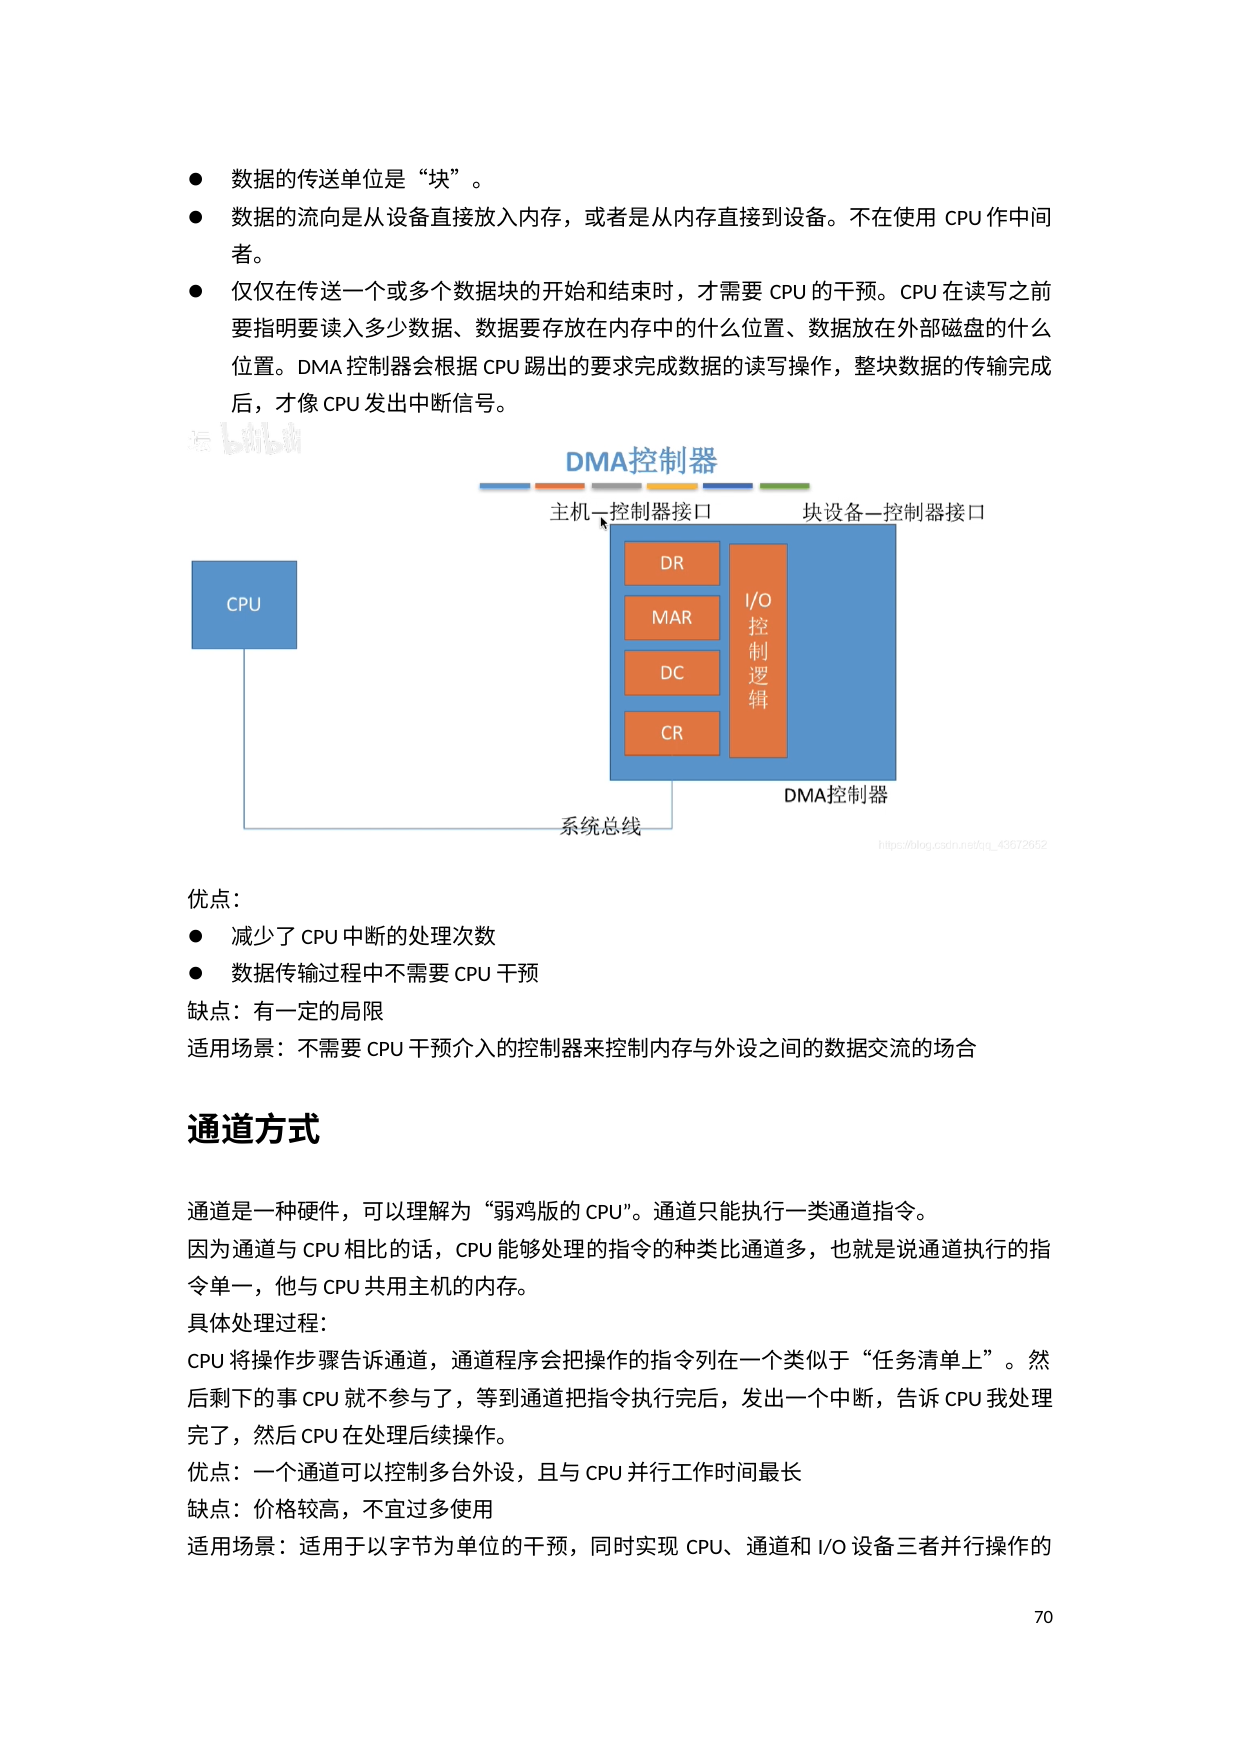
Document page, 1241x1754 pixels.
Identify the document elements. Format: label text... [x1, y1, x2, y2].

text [187, 1529, 1053, 1561]
list 减少了CPU中断的处理次数 [187, 919, 1053, 951]
text 适用场景：不需要CPU干预介入的控制器来控制内存与外设之间的数据交流的场合 [187, 1030, 1053, 1063]
text 优点：一个通道可以控制多台外设，且与CPU并行工作时间最长 [187, 1454, 1053, 1487]
list 数据传输过程中不需要CPU干预 [187, 956, 1053, 988]
text 因为通道与CPU相比的话，CPU能够处理的指令的种类比通道多，也就是说通道执行的指令单一，他与CPU共用主机的内存。 [187, 1231, 1053, 1301]
text CPU将操作步骤告诉通道，通道程序会把操作的指令列在一个类似于“任务清单上”。然后剩下的事CPU就不参与了，等到通道把指令执行完后，发出一个中断，告诉CPU我处理完了，然后CPU在处理后续操作。 [187, 1343, 1053, 1450]
subtitle 通道方式 [187, 1095, 1053, 1160]
text 具体处理过程： [187, 1306, 1053, 1338]
list 数据的流向是从设备直接放入内存，或者是从内存直接到设备。不在使用CPU作中间者。 [187, 199, 1053, 269]
text 缺点：价格较高，不宜过多使用 [187, 1492, 1053, 1524]
list 仅仅在传送一个或多个数据块的开始和结束时，才需要CPU的干预。CPU在读写之前要指明要读入多少数据、数据要存放在内存中的什么位置、数据放在外部磁盘的什么位置。DMA控制器会根据CPU踢出的要求完成数据的读写操作，整块数据的传输完成后，才像CPU发出中断信号。 [187, 274, 1053, 418]
list 数据的传送单位是“块”。 [187, 162, 1053, 194]
text 优点： [187, 882, 1053, 914]
text 缺点：有一定的局限 [187, 993, 1053, 1026]
text 通道是一种硬件，可以理解为“弱鸡版的CPU”。通道只能执行一类通道指令。 [187, 1194, 1053, 1226]
picture [187, 422, 1053, 857]
